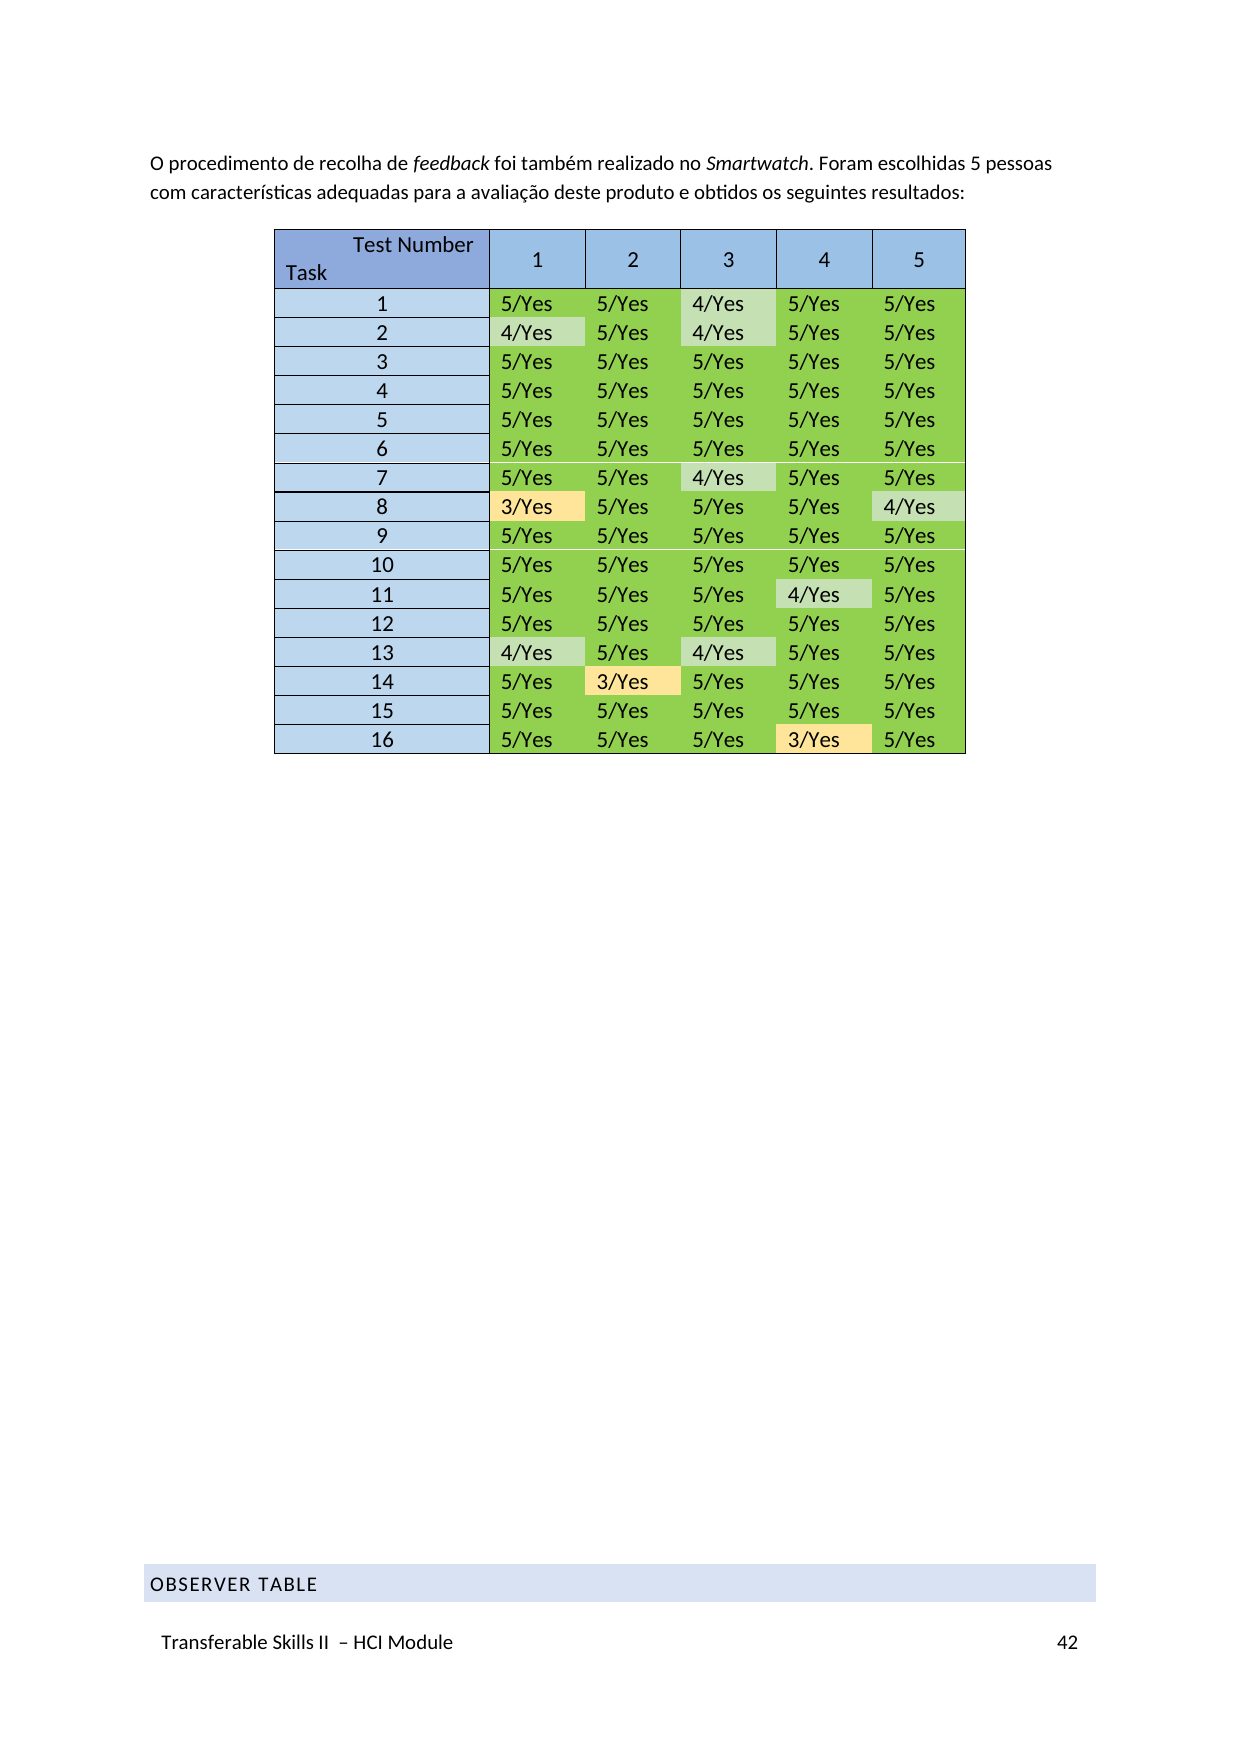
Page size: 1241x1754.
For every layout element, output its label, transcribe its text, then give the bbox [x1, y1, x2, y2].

table_cell 4/Yes [681, 463, 776, 491]
table_header 1 [490, 230, 585, 288]
table_cell 15 [275, 696, 489, 724]
table_cell 5/Yes [585, 550, 681, 579]
table_cell 5/Yes [872, 433, 965, 462]
table_cell 5/Yes [585, 695, 681, 724]
table_cell 11 [275, 580, 489, 608]
table_cell 5/Yes [872, 404, 965, 433]
table_cell 13 [275, 638, 489, 666]
table_header Test Number Task [275, 230, 489, 288]
table_cell 3 [275, 347, 489, 375]
table_cell 5/Yes [776, 404, 872, 433]
table_cell 5/Yes [585, 521, 681, 549]
table_cell 5/Yes [490, 346, 585, 375]
table_cell 5/Yes [585, 289, 681, 317]
table_cell 5/Yes [585, 346, 681, 375]
table_cell 16 [275, 725, 489, 753]
table_header 2 [586, 230, 680, 288]
table_cell 5/Yes [585, 637, 681, 666]
table_cell 7 [275, 464, 489, 491]
table_cell 5/Yes [776, 317, 872, 346]
table_cell 5/Yes [585, 404, 681, 433]
table_cell 5/Yes [872, 346, 965, 375]
table_cell 5/Yes [490, 433, 585, 462]
table_cell 12 [275, 609, 489, 637]
table_cell 4/Yes [776, 579, 872, 608]
table_cell 5/Yes [776, 637, 872, 666]
table_cell 5/Yes [872, 724, 965, 753]
table_cell 5/Yes [872, 375, 965, 404]
table_cell 5/Yes [776, 375, 872, 404]
table_header 4 [777, 230, 872, 288]
table_cell 5/Yes [585, 579, 681, 608]
table_cell 5/Yes [585, 491, 681, 521]
table_cell 5/Yes [490, 666, 585, 695]
table_cell 5/Yes [872, 317, 965, 346]
table_cell 5/Yes [872, 550, 965, 579]
table_cell 6 [275, 434, 489, 462]
table_cell 5/Yes [585, 724, 681, 753]
table_cell 5/Yes [872, 608, 965, 637]
table_cell 5/Yes [681, 433, 776, 462]
table_cell 9 [275, 522, 489, 549]
table_cell 5/Yes [490, 579, 585, 608]
table_cell 14 [275, 667, 489, 695]
table_cell 5/Yes [872, 579, 965, 608]
table_cell 5 [275, 405, 489, 433]
table_cell 5/Yes [681, 375, 776, 404]
table_cell 5/Yes [776, 550, 872, 579]
table_cell 5/Yes [872, 695, 965, 724]
table_cell 4/Yes [490, 637, 585, 666]
table_cell 3/Yes [585, 666, 681, 695]
table_cell 5/Yes [872, 289, 965, 317]
table_cell 5/Yes [585, 463, 681, 491]
table_cell 2 [275, 318, 489, 346]
table_cell 5/Yes [681, 346, 776, 375]
table_cell 5/Yes [681, 521, 776, 549]
table_cell 4/Yes [681, 637, 776, 666]
table_cell 5/Yes [872, 521, 965, 549]
table_cell 4/Yes [490, 317, 585, 346]
table_cell 5/Yes [490, 608, 585, 637]
table_cell 5/Yes [490, 695, 585, 724]
table_cell 5/Yes [585, 317, 681, 346]
table_cell 5/Yes [681, 404, 776, 433]
table_cell 5/Yes [585, 433, 681, 462]
table_cell 5/Yes [490, 724, 585, 753]
table_cell 5/Yes [681, 695, 776, 724]
table_cell 5/Yes [490, 289, 585, 317]
table_cell 5/Yes [776, 346, 872, 375]
table_cell 5/Yes [681, 491, 776, 521]
table_cell 5/Yes [872, 666, 965, 695]
table_cell 5/Yes [490, 550, 585, 579]
table_cell 4 [275, 376, 489, 404]
table_cell 5/Yes [585, 608, 681, 637]
text O procedimento de recolha de feedback foi também realizado no Smartwatch. Foram escolhidas 5 pessoas com características adequadas para a avaliação deste produto e obtidos os seguintes resultados: [150, 150, 1090, 204]
table_cell 4/Yes [872, 491, 965, 521]
table_cell 5/Yes [776, 666, 872, 695]
table_cell 5/Yes [776, 433, 872, 462]
table_cell 5/Yes [776, 289, 872, 317]
table_cell 8 [275, 493, 489, 521]
table_cell 3/Yes [776, 724, 872, 753]
table_cell 5/Yes [585, 375, 681, 404]
table_cell 5/Yes [490, 463, 585, 491]
subtitle Observer Table [150, 1571, 1090, 1596]
table_cell 4/Yes [681, 317, 776, 346]
table_cell 5/Yes [681, 724, 776, 753]
table_cell 3/Yes [490, 491, 585, 521]
table_cell 5/Yes [490, 521, 585, 549]
table_cell 5/Yes [681, 608, 776, 637]
table_cell 5/Yes [681, 579, 776, 608]
table_cell 4/Yes [681, 289, 776, 317]
table_cell 5/Yes [776, 608, 872, 637]
table_header 5 [873, 230, 965, 288]
table_cell 5/Yes [776, 695, 872, 724]
table_cell 5/Yes [872, 637, 965, 666]
table_cell 5/Yes [872, 463, 965, 491]
table_cell 5/Yes [490, 375, 585, 404]
table_cell 1 [275, 289, 489, 317]
table_cell 5/Yes [681, 550, 776, 579]
table_cell 5/Yes [490, 404, 585, 433]
table_cell 5/Yes [776, 491, 872, 521]
table_cell 5/Yes [776, 521, 872, 549]
table_header 3 [681, 230, 776, 288]
table_cell 5/Yes [776, 463, 872, 491]
table_cell 5/Yes [681, 666, 776, 695]
table_cell 10 [275, 551, 489, 579]
